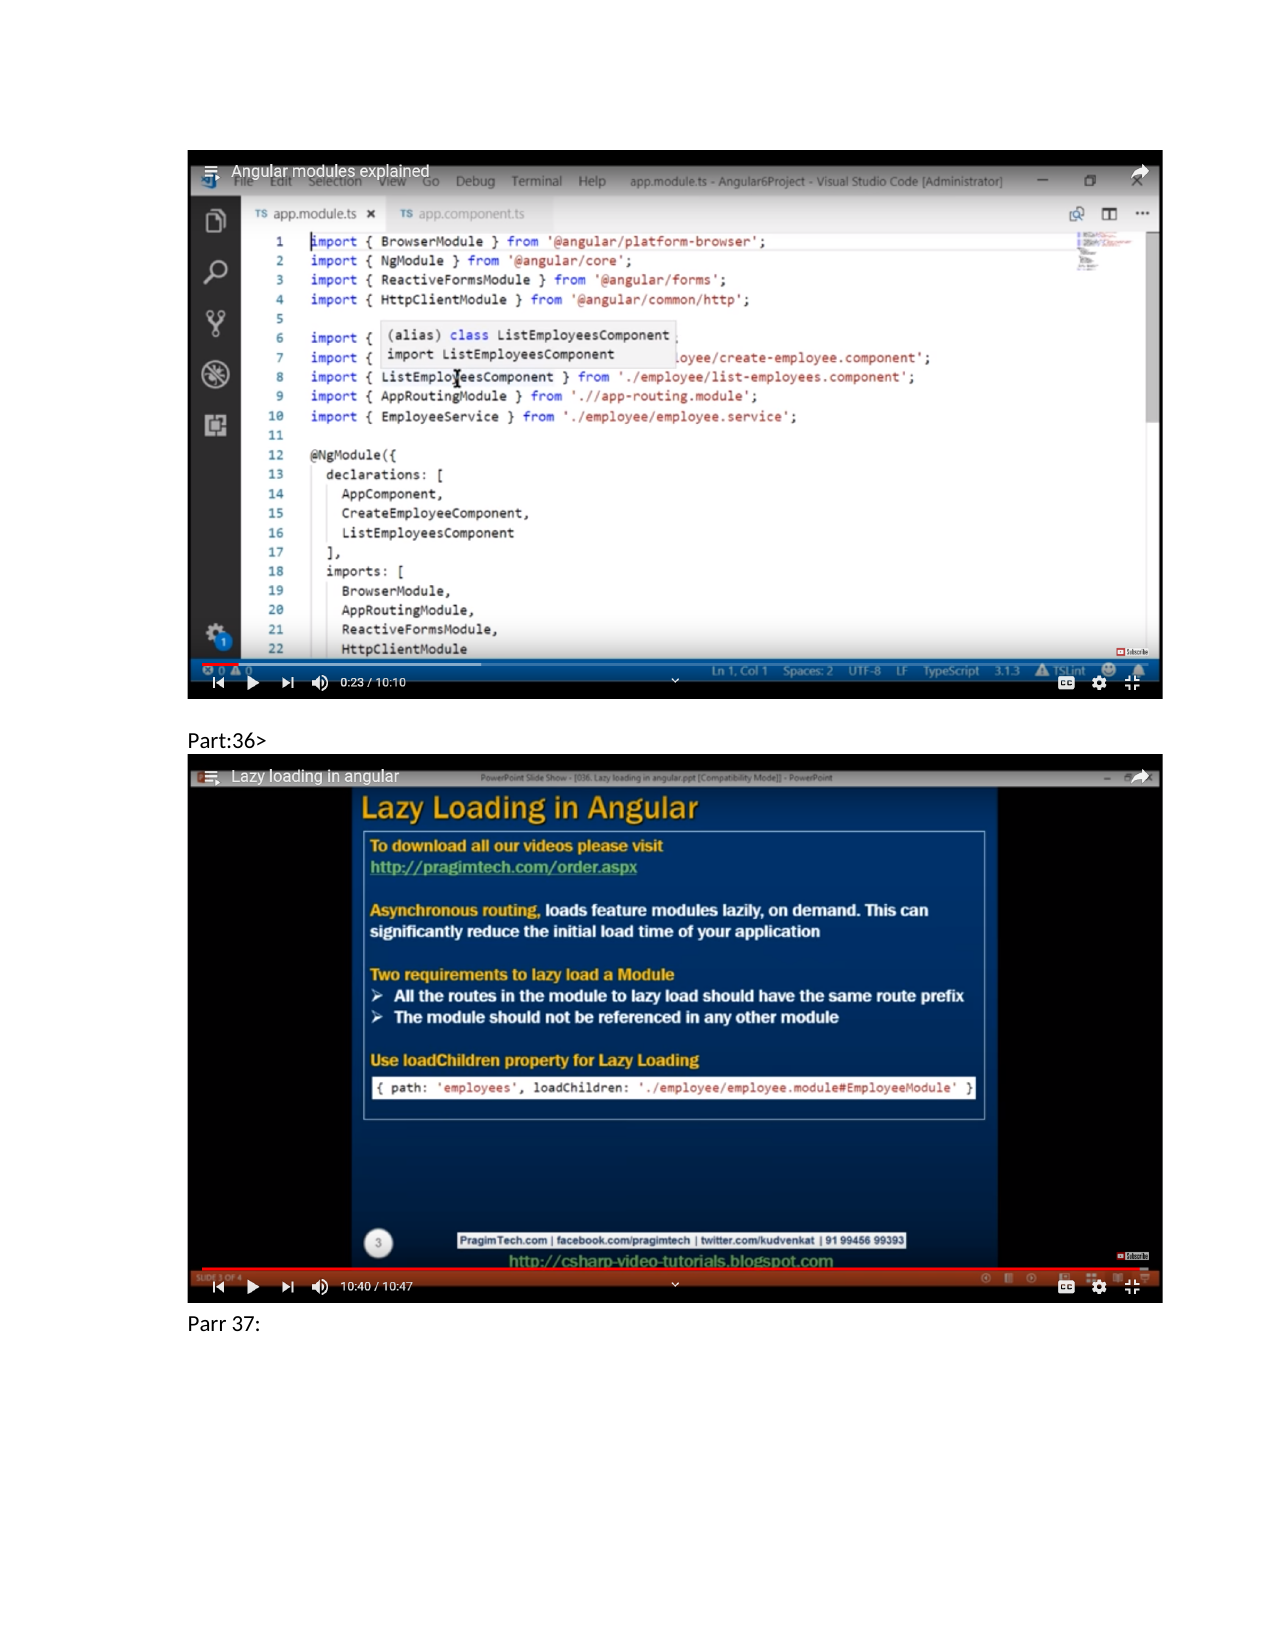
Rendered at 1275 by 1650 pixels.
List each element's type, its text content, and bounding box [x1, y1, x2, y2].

text Parr 37: [187, 1309, 1125, 1337]
picture [187, 150, 1163, 699]
picture [187, 754, 1163, 1303]
text Part:36> [187, 726, 1125, 754]
